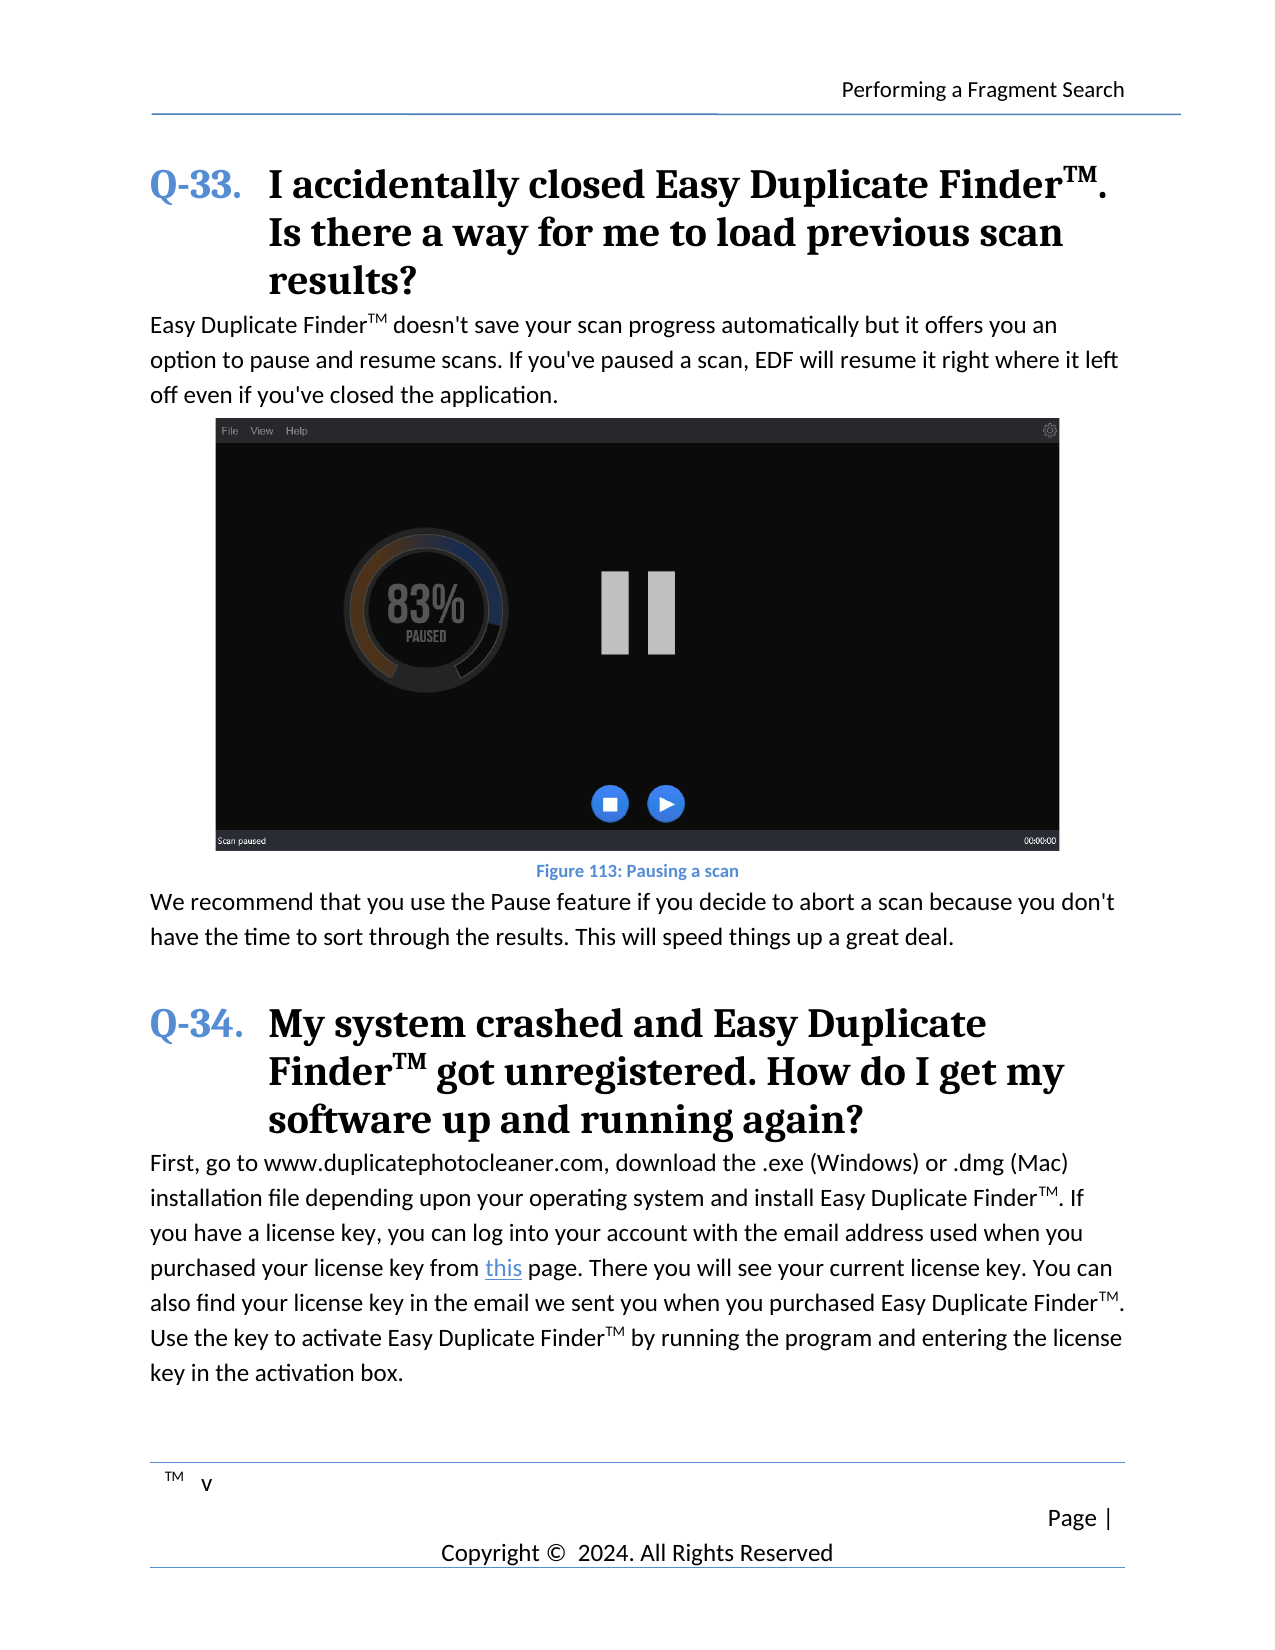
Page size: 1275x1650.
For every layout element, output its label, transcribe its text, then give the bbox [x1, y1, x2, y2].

text Easy Duplicate FinderTM doesn't save your scan progress automatically but it offers you an option to pause and resume scans. If you've paused a scan, EDF will resume it right where it left off even if you've closed the application. [150, 309, 1125, 409]
text My system crashed and Easy Duplicate FinderTM got unregistered. How do I get my software up and running again? [150, 1000, 1125, 1143]
text I accidentally closed Easy Duplicate FinderTM. Is there a way for me to load previous scan results? [150, 161, 1125, 305]
text We recommend that you use the Pause feature if you decide to abort a scan because you don't have the time to sort through the results. This will speed things up a great deal. [150, 886, 1125, 952]
picture [215, 418, 1060, 851]
text First, go to www.duplicatephotocleaner.com, download the .exe (Windows) or .dmg (Mac) installation file depending upon your operating system and install Easy Duplicate FinderTM. If you have a license key, you can log into your account with the email address used when you purchased your license key from this page. There you will see your current license key. You can also find your license key in the email we sent you when you purchased Easy Duplicate FinderTM. Use the key to activate Easy Duplicate FinderTM by running the program and entering the license key in the activation box. [150, 1148, 1125, 1388]
text Figure 113: Pausing a scan [150, 859, 1125, 882]
